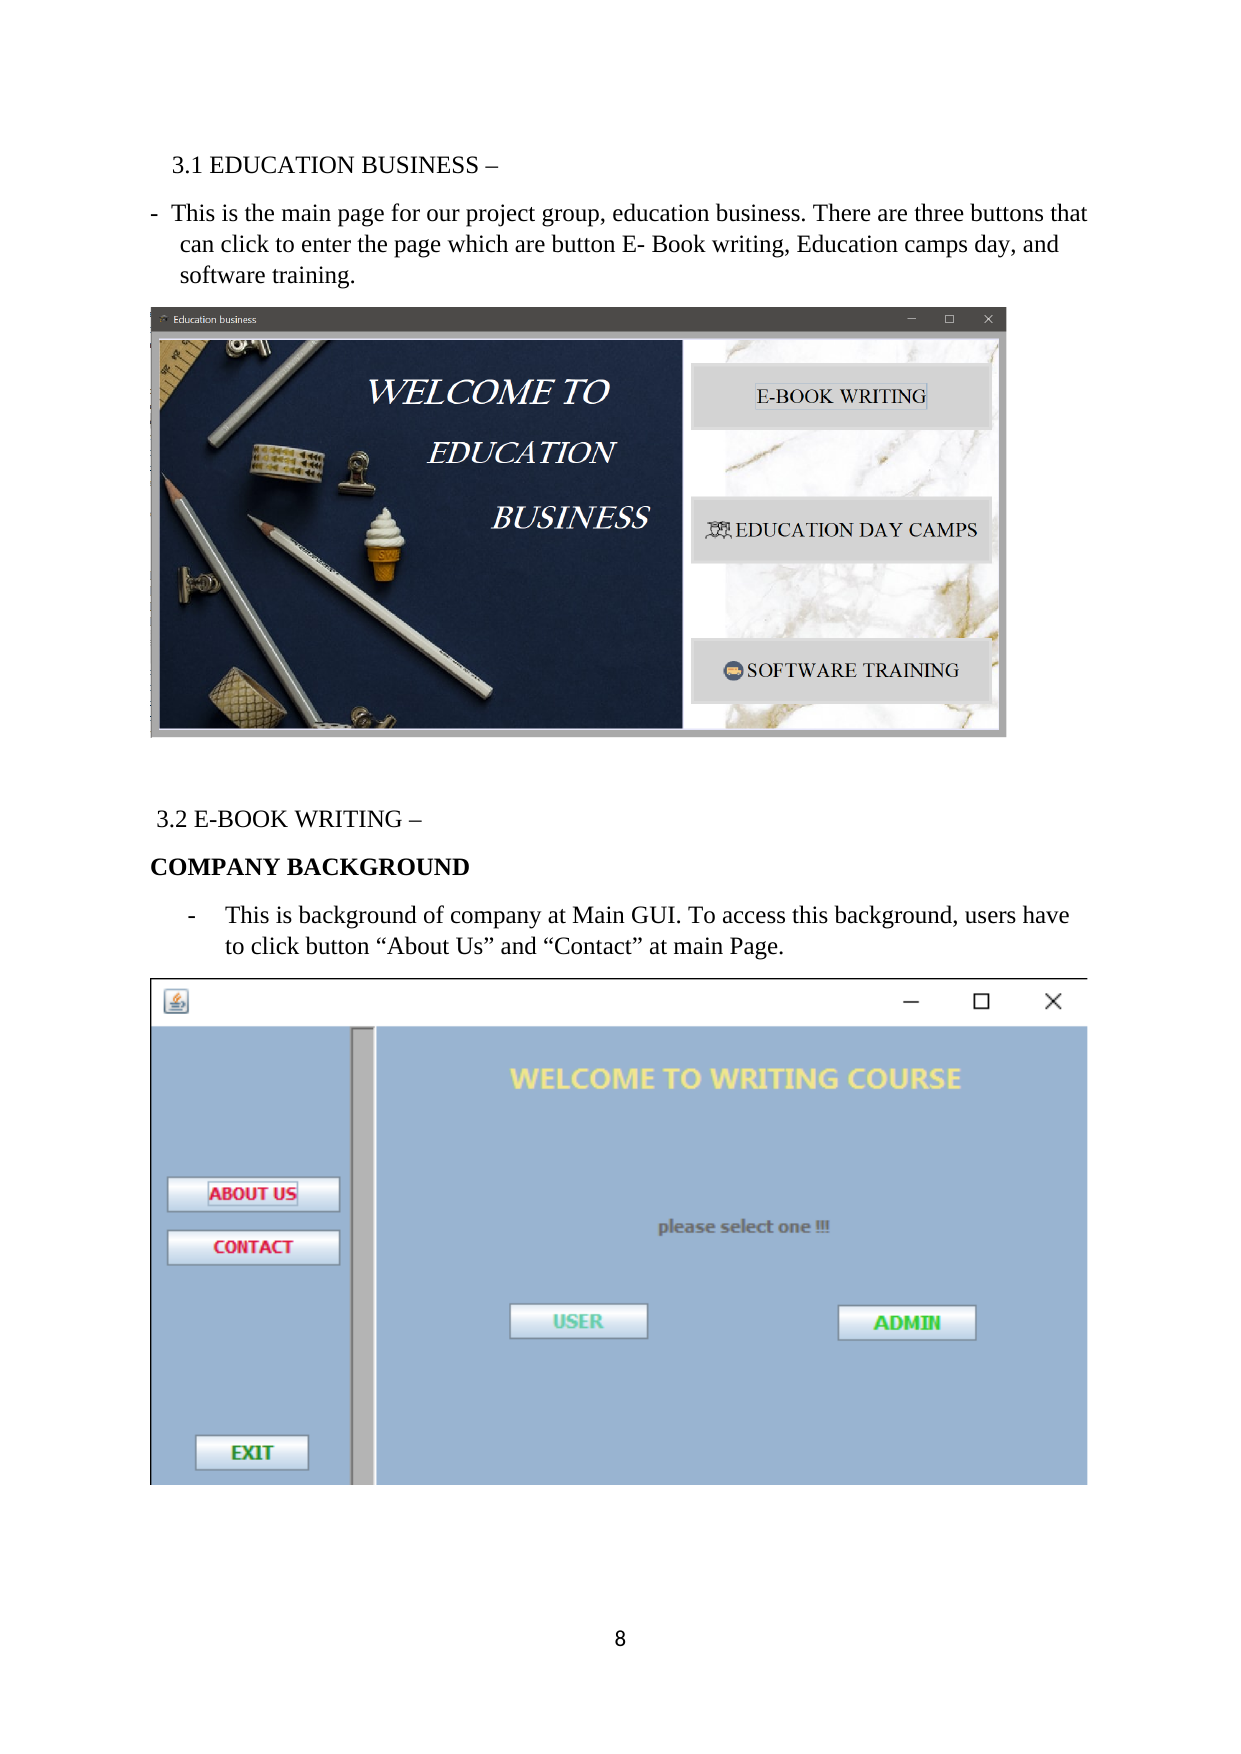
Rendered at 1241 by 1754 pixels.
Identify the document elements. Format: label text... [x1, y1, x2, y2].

text COMPANY BACKGROUND [150, 852, 1090, 881]
picture [150, 978, 1088, 1485]
text 3.2 E-BOOK WRITING – [150, 804, 1090, 833]
text - This is the main page for our project group, education business. There are three buttons that can click to enter the page which are button E- Book writing, Education camps day, and software training. [150, 198, 1090, 288]
list EDUCATION BUSINESS – [172, 150, 1090, 179]
list This is background of company at Main GUI. To access this background, users have to click button “About Us” and “Contact” at main Page. [187, 900, 1090, 960]
picture [150, 307, 1007, 738]
